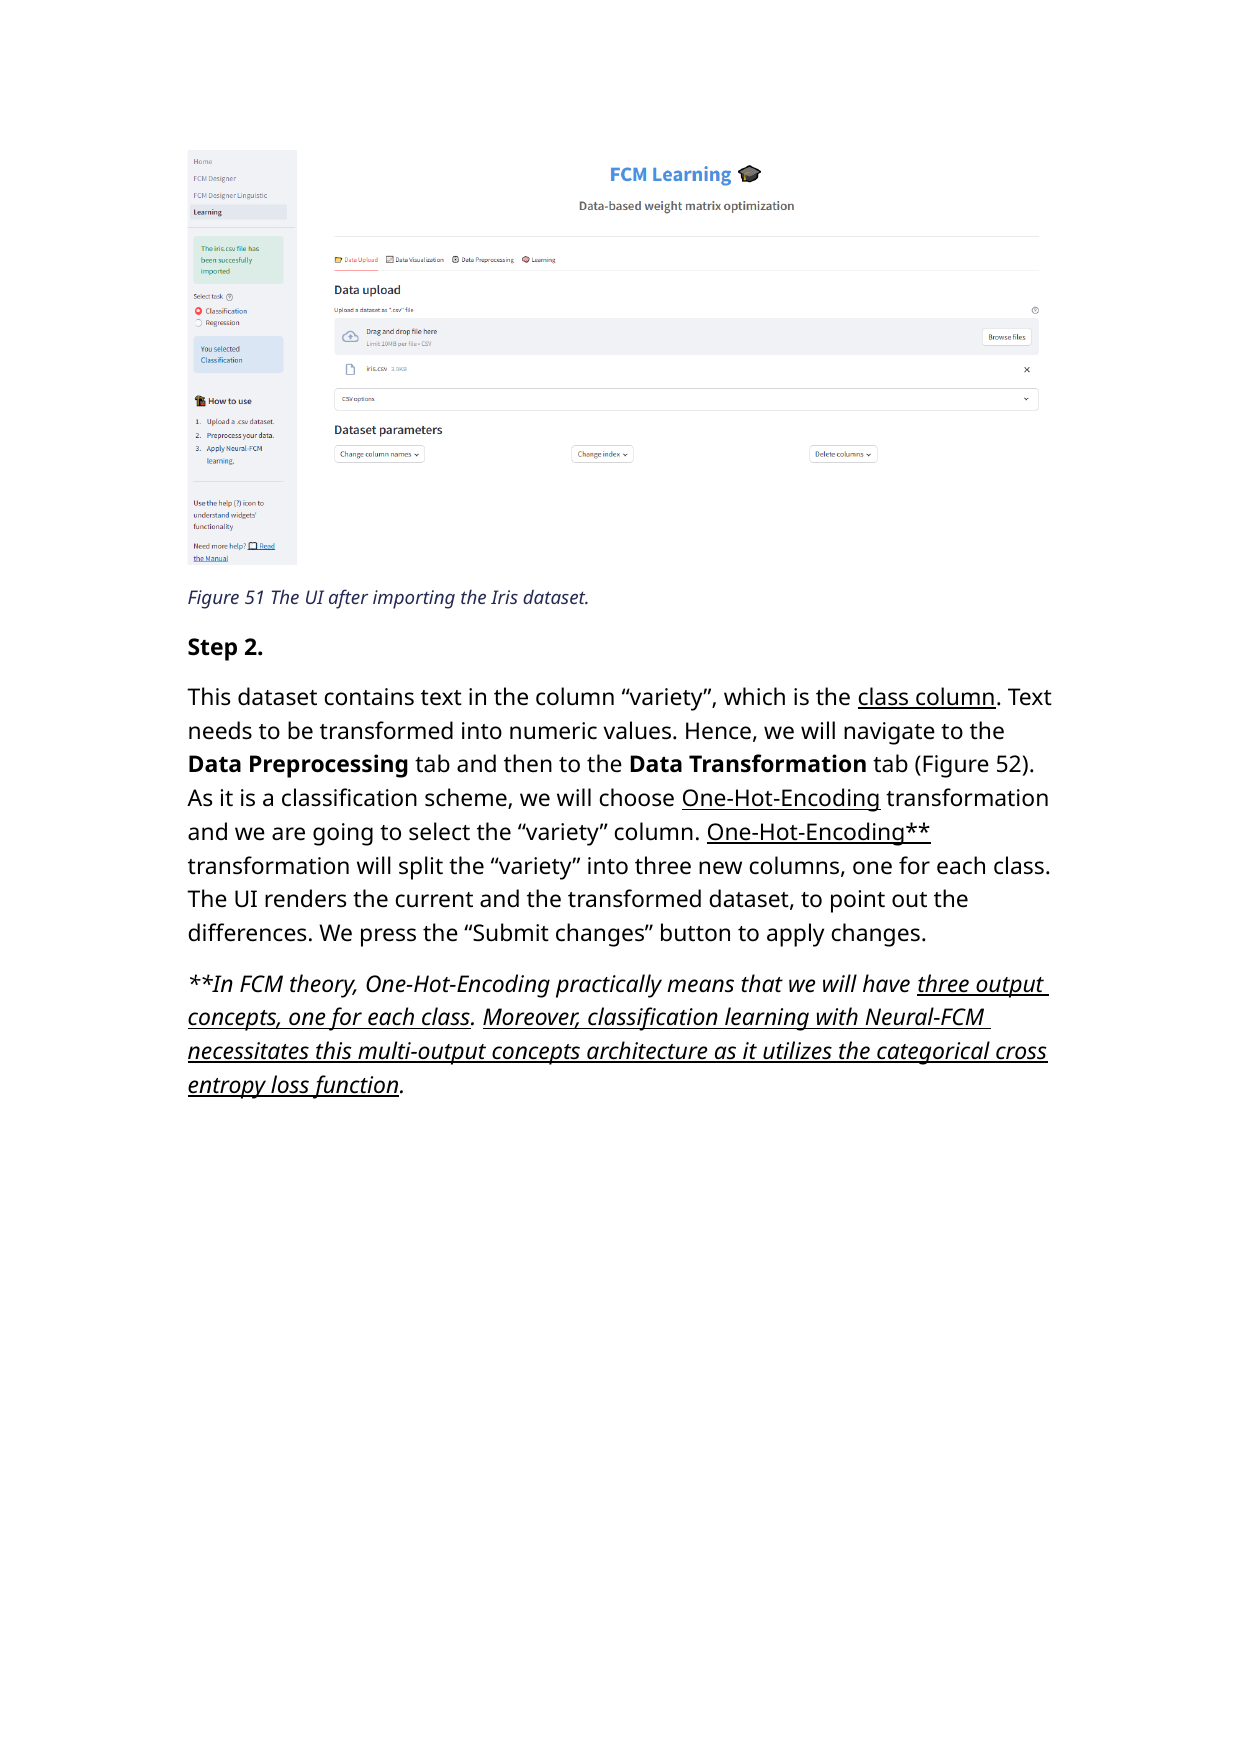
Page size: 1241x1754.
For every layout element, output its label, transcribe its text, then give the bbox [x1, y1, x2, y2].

picture [187, 150, 1053, 565]
text **In FCM theory, One-Hot-Encoding practically means that we will have three output concepts, one for each class. Moreover, classification learning with Neural-FCM necessitates this multi-output concepts architecture as it utilizes the categorical cross entropy loss function. [187, 967, 1053, 1100]
text Step 2. [187, 630, 1053, 662]
text This dataset contains text in the column “variety”, which is the class column. Text needs to be transformed into numeric values. Hence, we will navigate to the Data Preprocessing tab and then to the Data Transformation tab (Figure 52). As it is a classification scheme, we will choose One-Hot-Encoding transformation and we are going to select the “variety” column. One-Hot-Encoding** transformation will split the “variety” into three new columns, one for each class. The UI renders the current and the transformed dataset, to point out the differences. We press the “Submit changes” button to apply changes. [187, 681, 1053, 948]
text Figure 51 The UI after importing the Iris dataset. [187, 584, 1053, 609]
